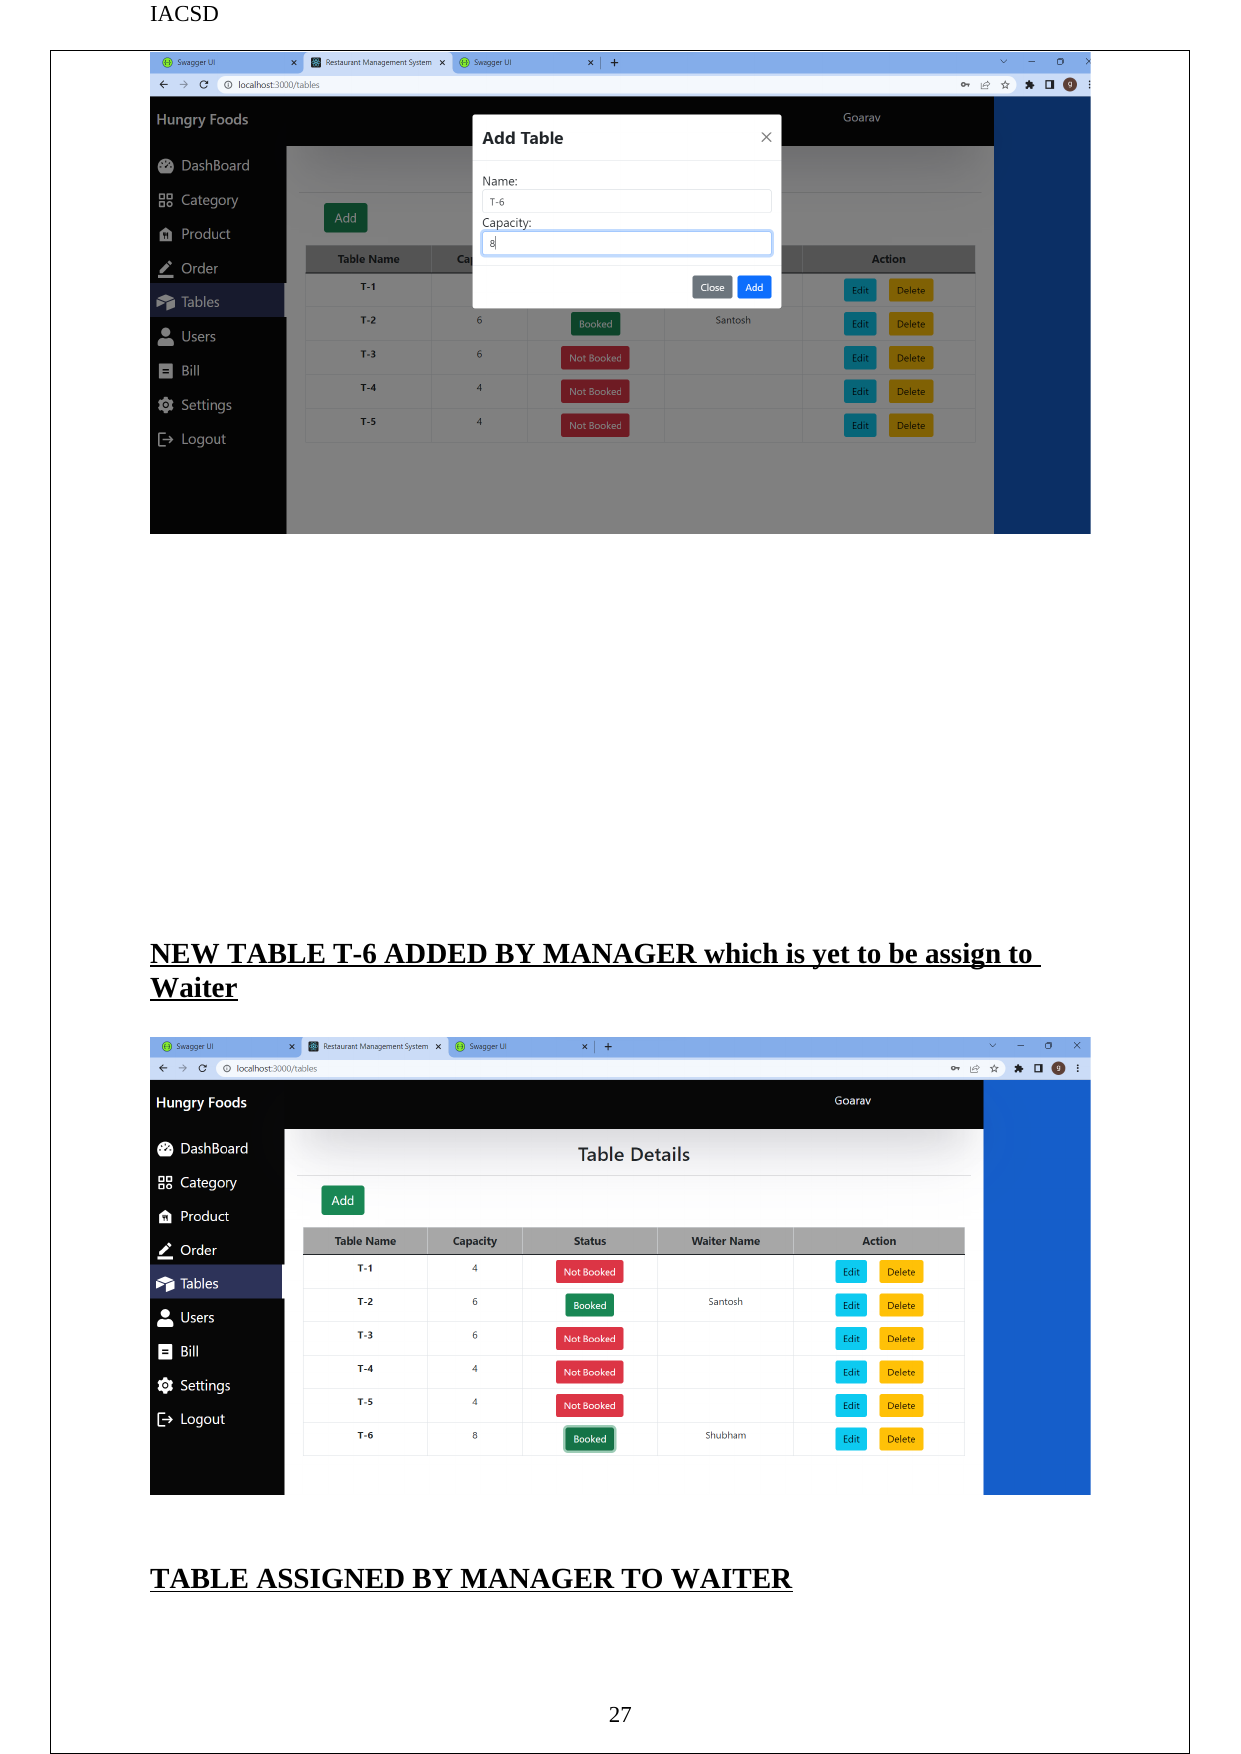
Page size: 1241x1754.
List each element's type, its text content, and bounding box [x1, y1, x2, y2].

picture [150, 52, 1091, 534]
text NEW TABLE T-6 ADDED BY MANAGER which is yet to be assign to Waiter [150, 936, 1090, 1003]
text TABLE ASSIGNED BY MANAGER TO WAITER [150, 1562, 1090, 1595]
picture [150, 1037, 1091, 1495]
